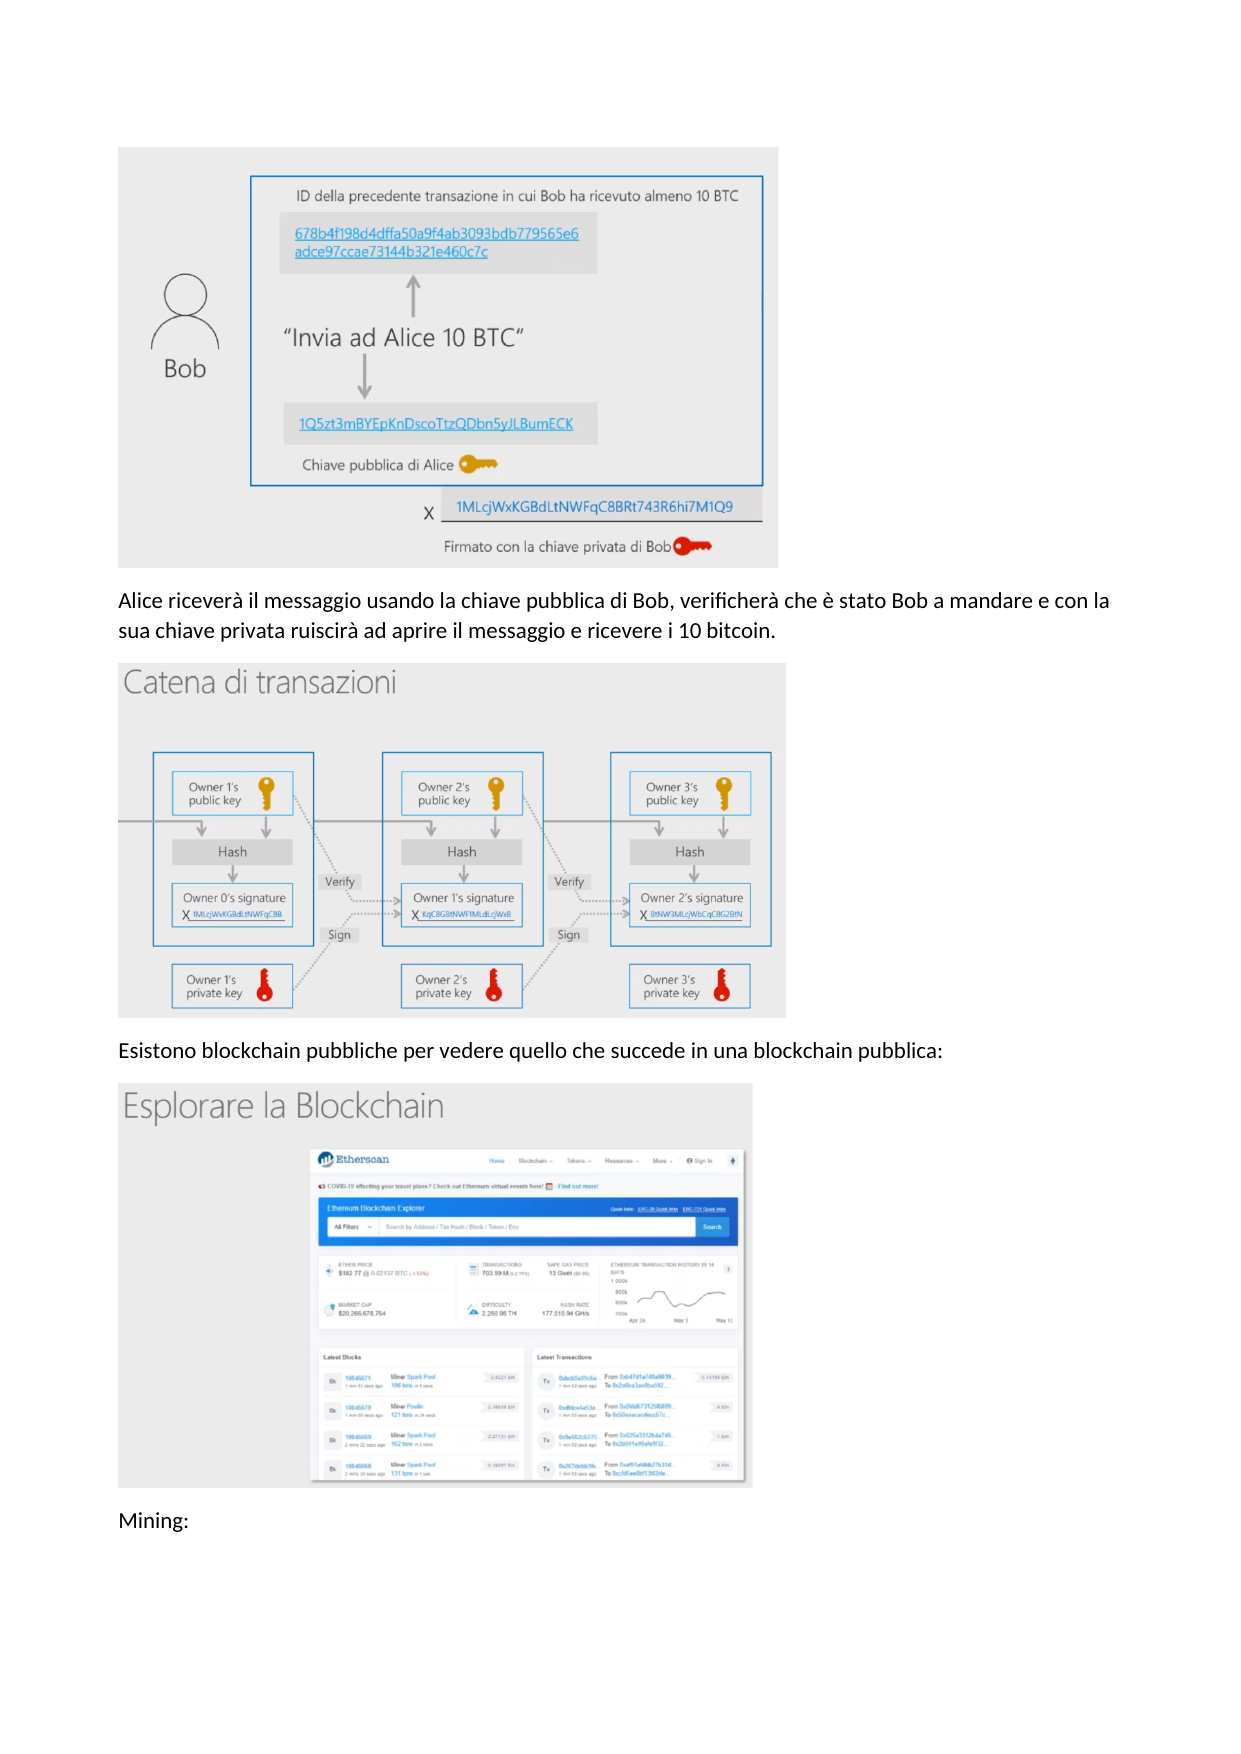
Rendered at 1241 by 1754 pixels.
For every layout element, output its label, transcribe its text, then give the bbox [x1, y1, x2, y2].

picture [118, 663, 787, 1018]
text Mining: [118, 1506, 1122, 1534]
picture [118, 1083, 753, 1488]
picture [118, 147, 779, 568]
text Alice riceverà il messaggio usando la chiave pubblica di Bob, verificherà che è stato Bob a mandare e con la sua chiave privata ruiscirà ad aprire il messaggio e ricevere i 10 bitcoin. [118, 586, 1122, 644]
text Esistono blockchain pubbliche per vedere quello che succede in una blockchain pubblica: [118, 1036, 1122, 1064]
